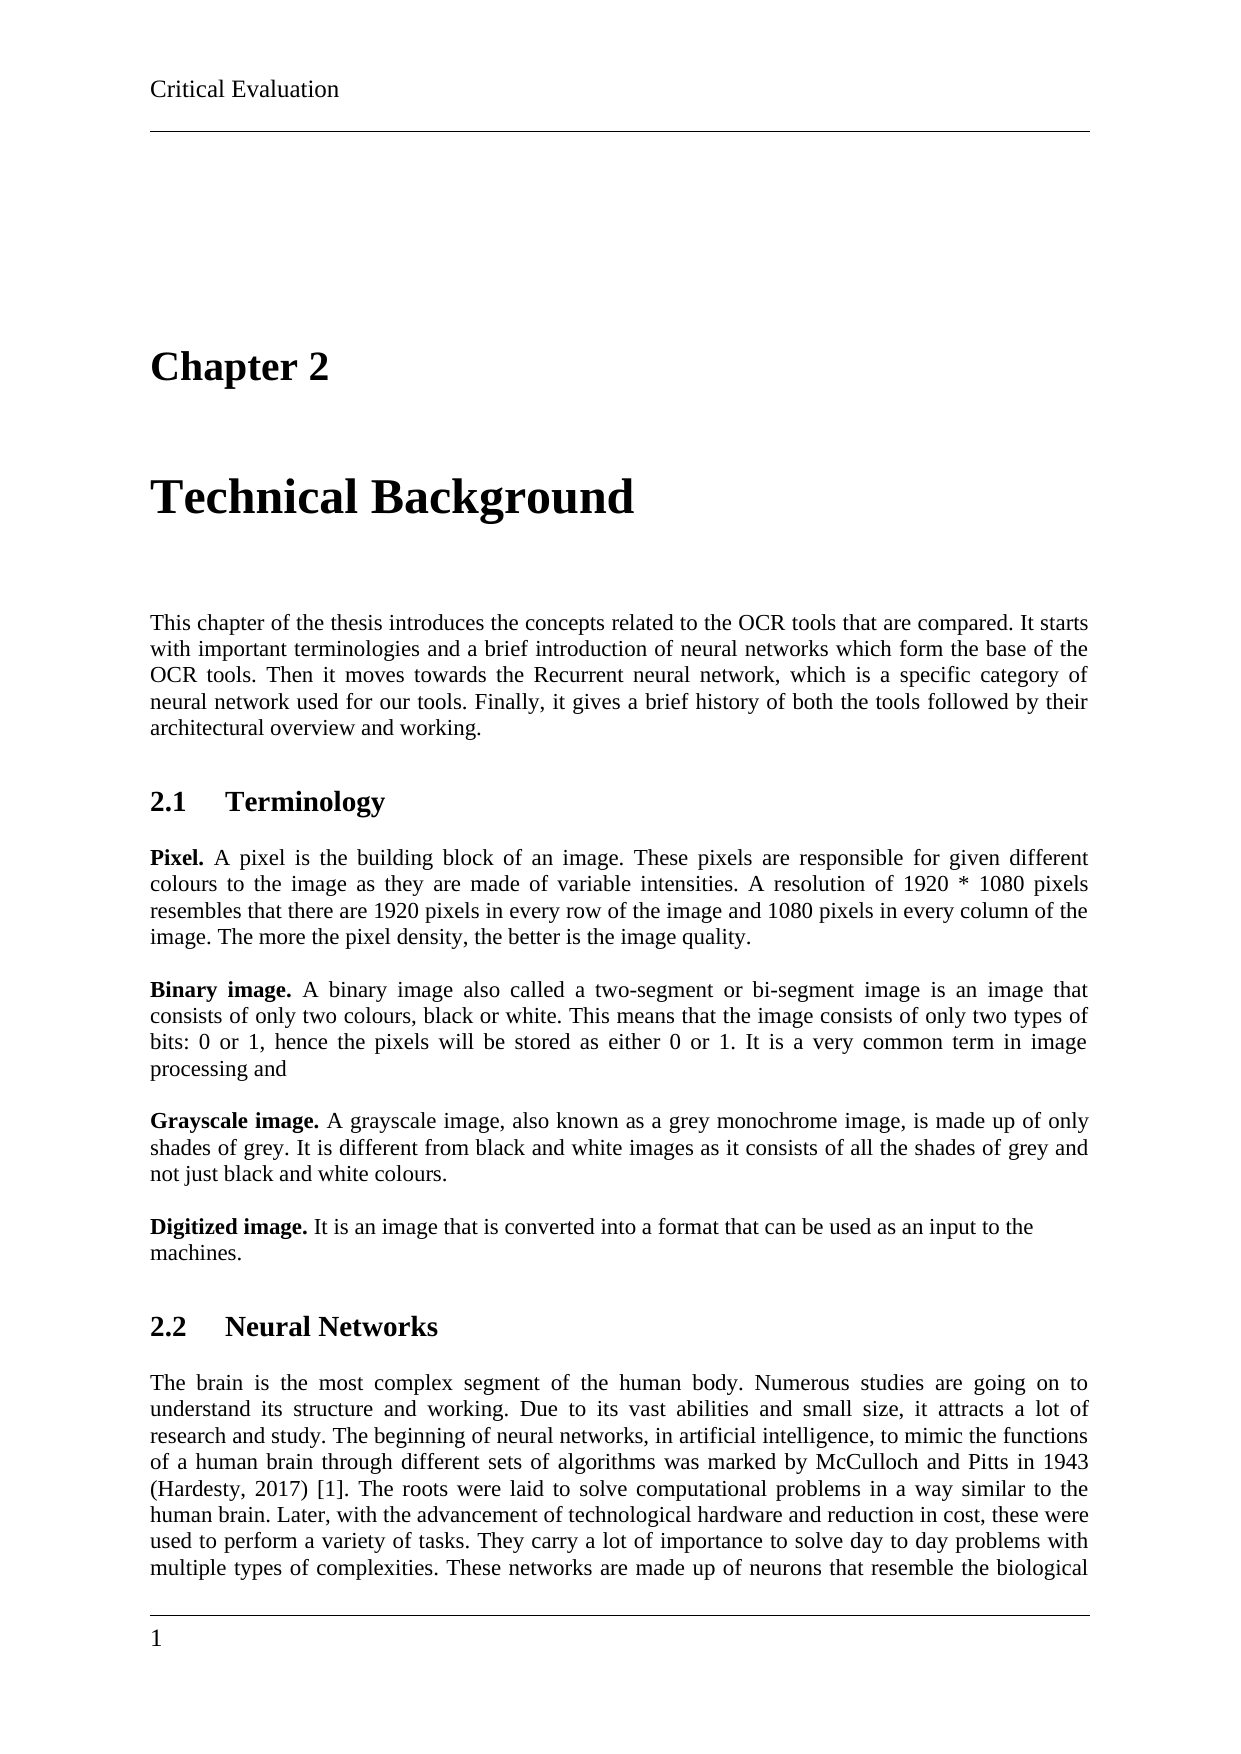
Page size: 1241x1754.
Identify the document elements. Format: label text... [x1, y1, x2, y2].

text Grayscale image. A grayscale image, also known as a grey monochrome image, is made up of only shades of grey. It is different from black and white images as it consists of all the shades of grey and not just black and white colours. [150, 1107, 1090, 1187]
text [150, 1369, 1090, 1580]
text Chapter 2 [150, 342, 1090, 389]
subtitle 2.2 Neural Networks [150, 1309, 1090, 1343]
subtitle 2.1 Terminology [150, 784, 1090, 818]
text Digitized image. It is an image that is converted into a format that can be used as an input to the machines. [150, 1213, 1090, 1266]
text Pixel. A pixel is the building block of an image. These pixels are responsible for given different colours to the image as they are made of variable intensities. A resolution of 1920 * 1080 pixels resembles that there are 1920 pixels in every row of the image and 1080 pixels in every column of the image. The more the pixel density, the better is the image quality. [150, 844, 1090, 949]
text Binary image. A binary image also called a two-segment or bi-segment image is an image that consists of only two colours, black or white. This means that the image consists of only two types of bits: 0 or 1, hence the pixels will be stored as either 0 or 1. It is a very common term in image processing and [150, 976, 1090, 1081]
subtitle Technical Background [150, 467, 1090, 525]
text This chapter of the thesis introduces the concepts related to the OCR tools that are compared. It starts with important terminologies and a brief introduction of neural networks which form the base of the OCR tools. Then it moves towards the Recurrent neural network, which is a specific category of neural network used for our tools. Finally, it gives a brief history of both the tools followed by their architectural overview and working. [150, 609, 1090, 740]
